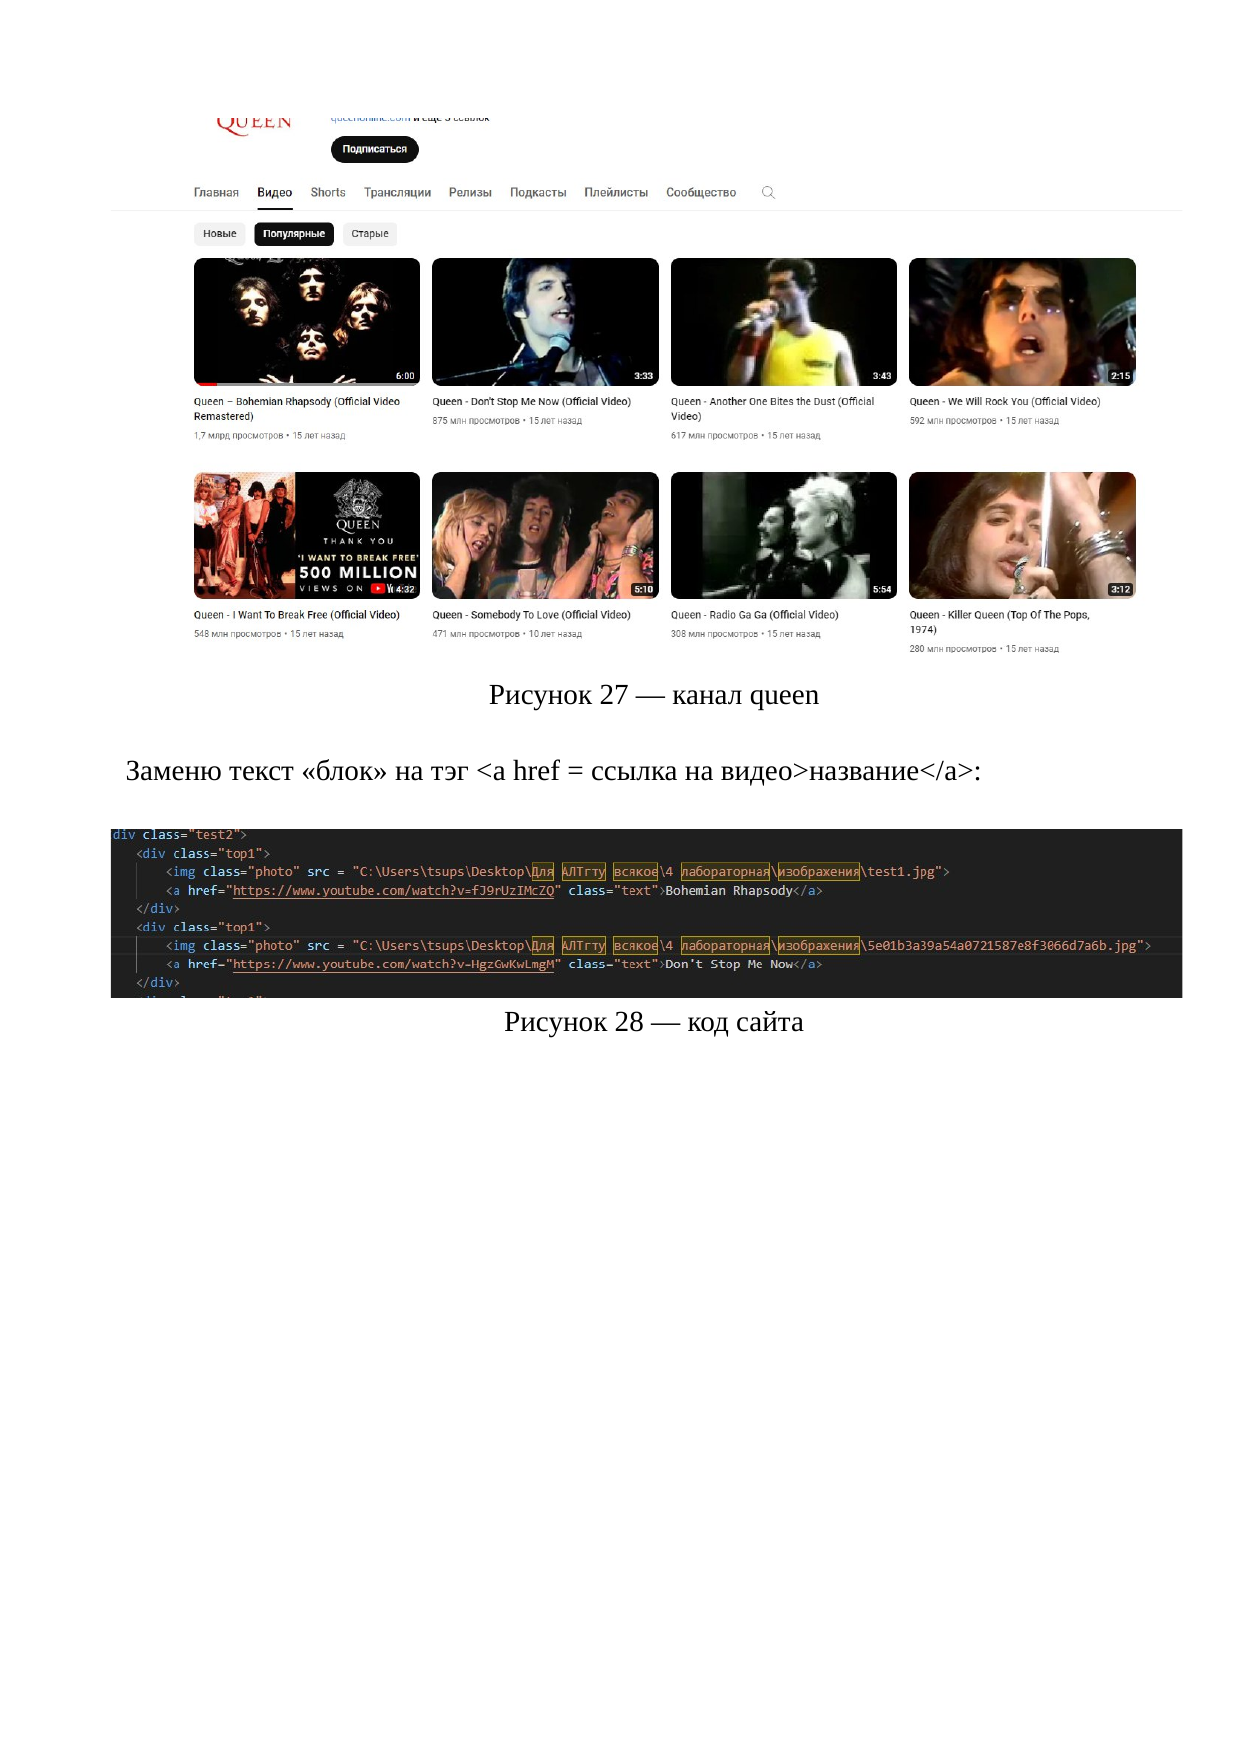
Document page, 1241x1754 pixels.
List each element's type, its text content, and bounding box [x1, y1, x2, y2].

picture [110, 829, 1183, 998]
text Заменю текст «блок» на тэг <a href = ссылка на видео>название</a>: [118, 753, 1190, 787]
picture [110, 118, 1183, 676]
